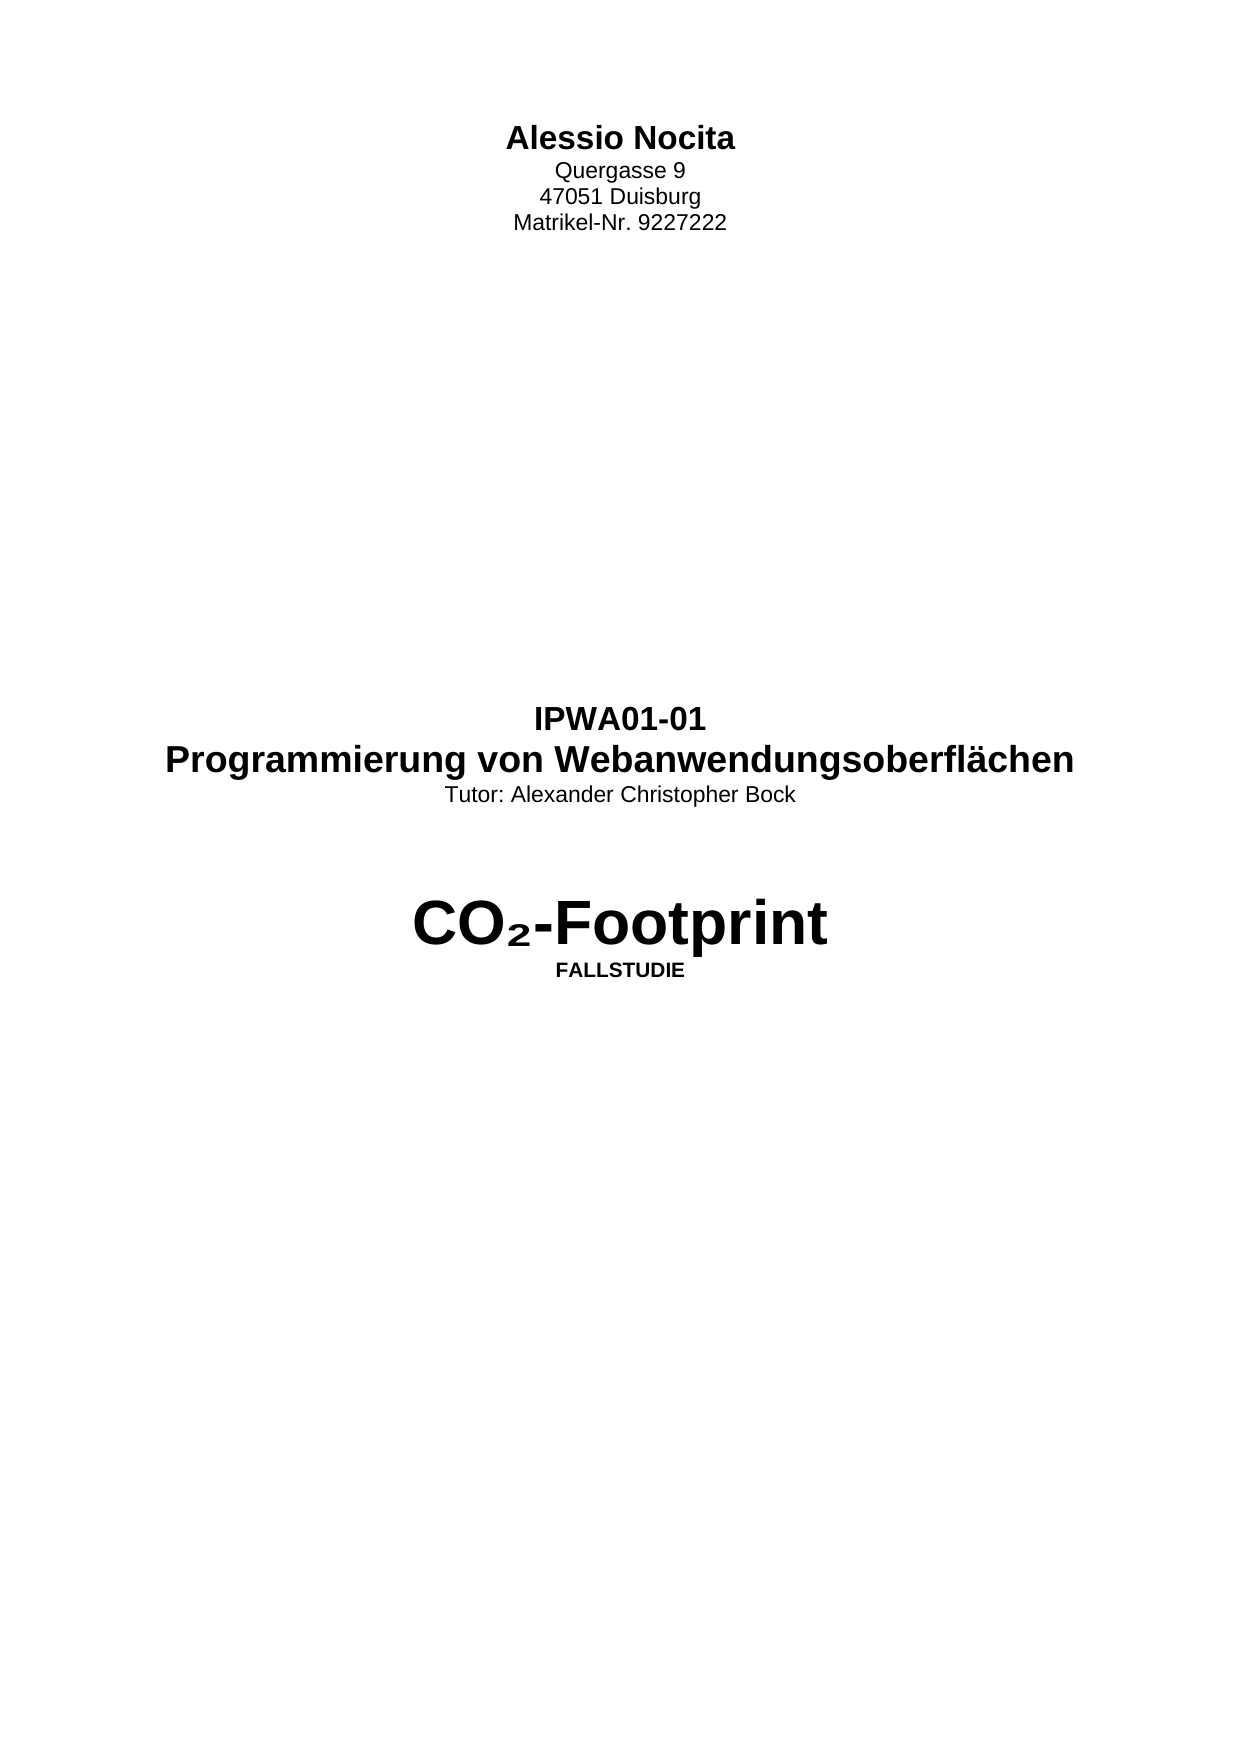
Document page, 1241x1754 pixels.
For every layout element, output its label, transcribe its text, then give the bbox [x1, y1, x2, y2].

subtitle IPWA01-01 [118, 699, 1122, 737]
title CO₂-Footprint [118, 886, 1122, 958]
text Matrikel-Nr. 9227222 [118, 209, 1122, 236]
text 47051 Duisburg [118, 183, 1122, 209]
text Programmierung von Webanwendungsoberflächen [118, 737, 1122, 781]
text Tutor: Alexander Christopher Bock [118, 781, 1122, 807]
subtitle Fallstudie [118, 958, 1122, 982]
subtitle Alessio Nocita [118, 118, 1122, 157]
text Quergasse 9 [118, 157, 1122, 183]
